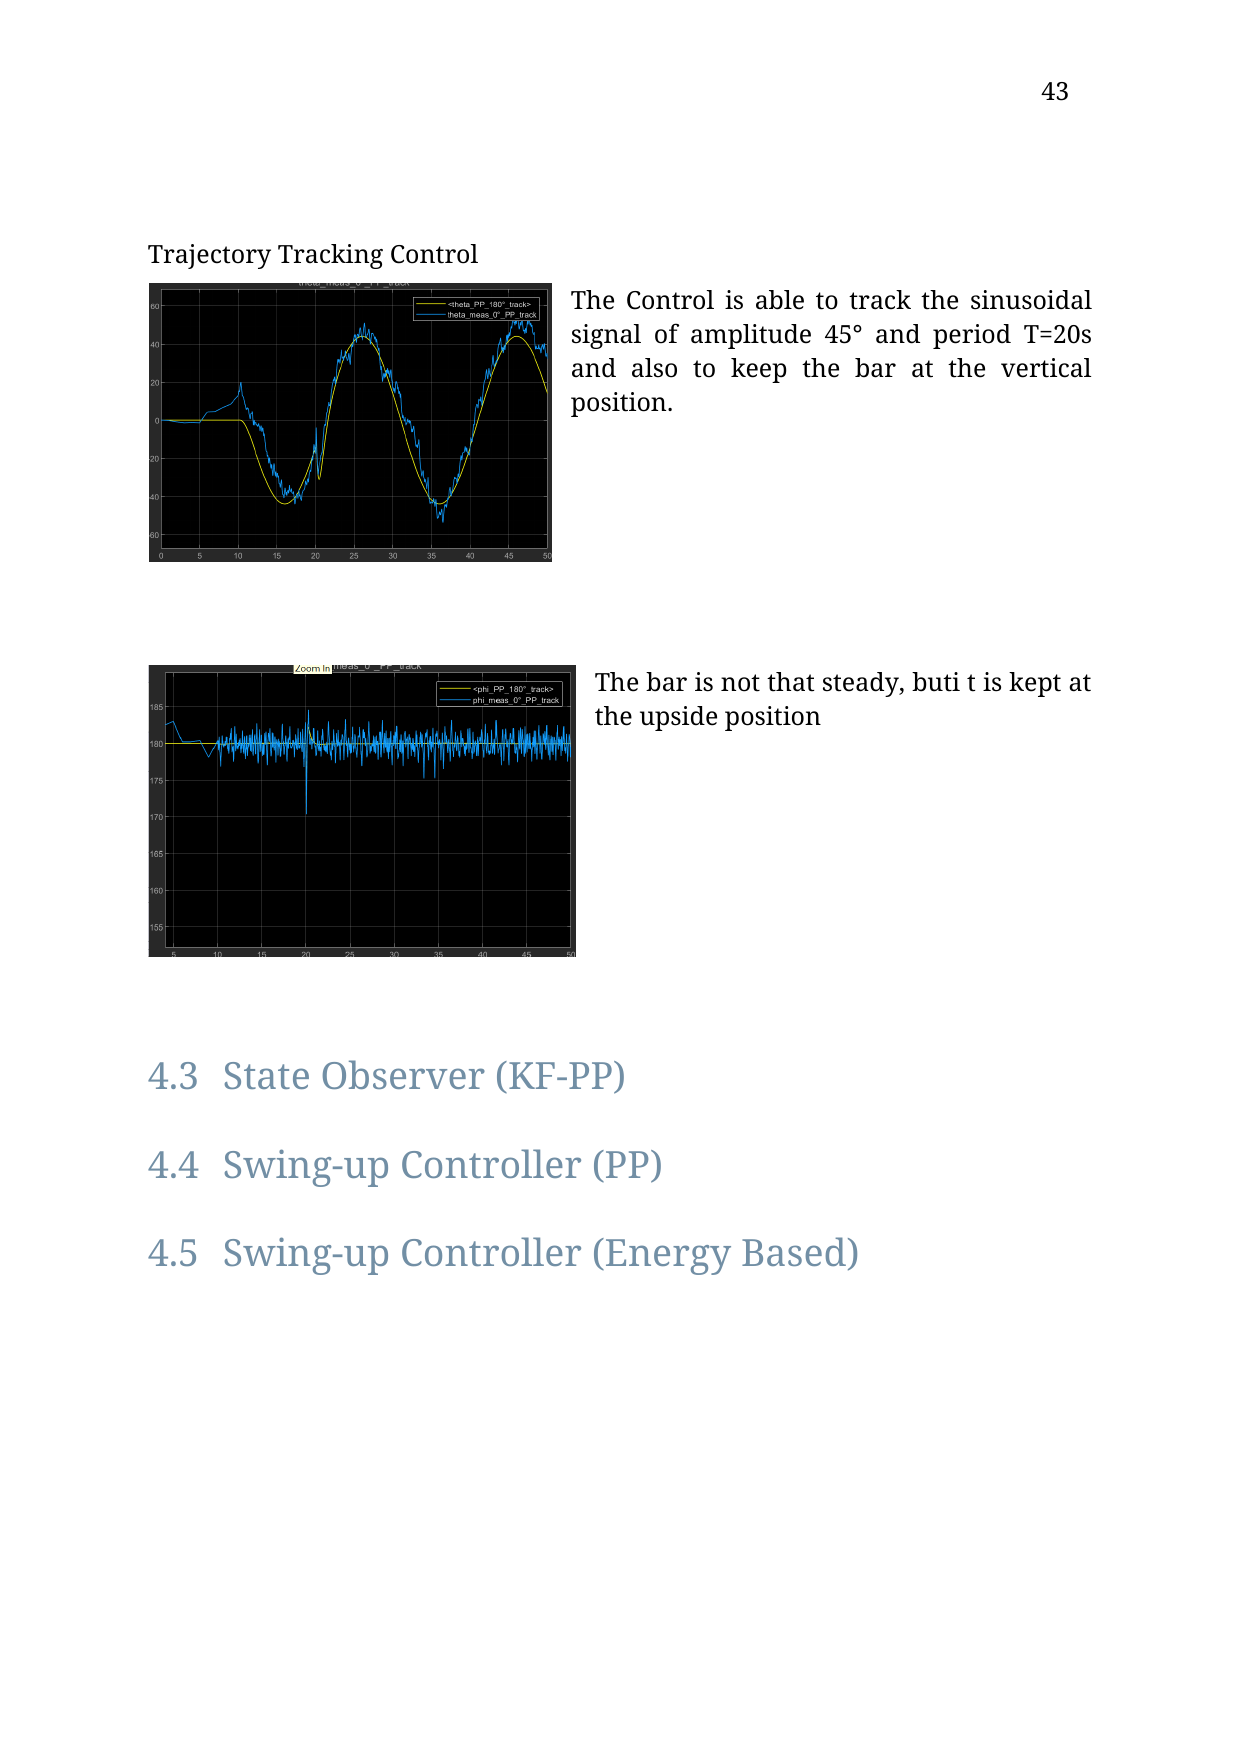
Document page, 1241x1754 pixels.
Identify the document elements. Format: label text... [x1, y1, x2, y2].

picture [148, 283, 552, 562]
text The Control is able to track the sinusoidal signal of amplitude 45° and period T=20s and also to keep the bar at the vertical position. [552, 283, 1092, 419]
subtitle Swing-up Controller (Energy Based) [148, 1226, 1092, 1277]
text The bar is not that steady, buti t is kept at the upside position [148, 664, 1092, 732]
subtitle State Observer (KF-PP) [148, 1049, 1092, 1100]
text Trajectory Tracking Control [148, 236, 1092, 270]
subtitle Swing-up Controller (PP) [148, 1138, 1092, 1189]
picture [147, 665, 576, 956]
